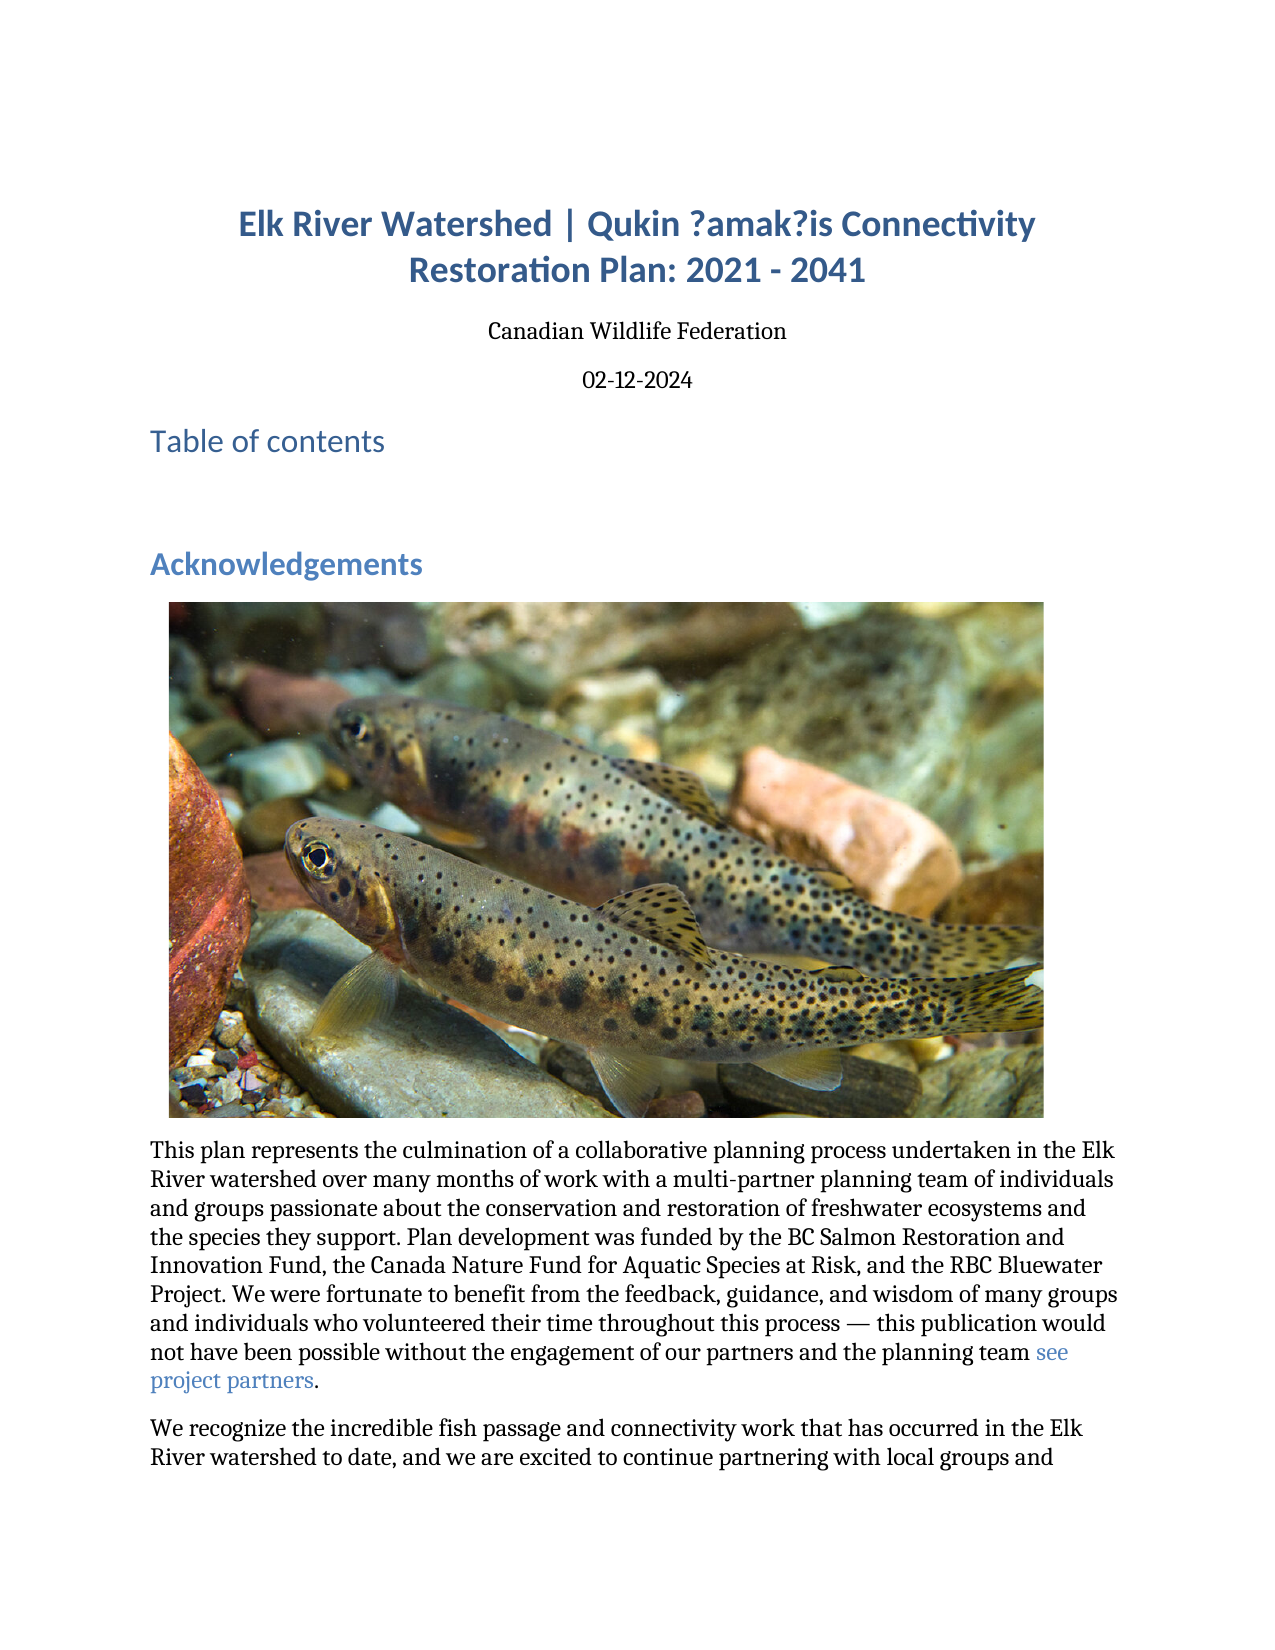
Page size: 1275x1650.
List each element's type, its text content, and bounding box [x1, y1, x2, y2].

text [150, 1414, 1125, 1471]
text Canadian Wildlife Federation [150, 317, 1125, 345]
text 02-12-2024 [150, 366, 1125, 395]
subtitle Acknowledgements [150, 543, 1125, 583]
text This plan represents the culmination of a collaborative planning process undertaken in the Elk River watershed over many months of work with a multi-partner planning team of individuals and groups passionate about the conservation and restoration of freshwater ecosystems and the species they support. Plan development was funded by the BC Salmon Restoration and Innovation Fund, the Canada Nature Fund for Aquatic Species at Risk, and the RBC Bluewater Project. We were fortunate to benefit from the feedback, guidance, and wisdom of many groups and individuals who volunteered their time throughout this process — this publication would not have been possible without the engagement of our partners and the planning team see project partners. [150, 1136, 1125, 1395]
title Elk River Watershed | Qukin ?amak?is Connectivity Restoration Plan: 2021 - 2041 [150, 200, 1125, 292]
picture [168, 602, 1044, 1118]
